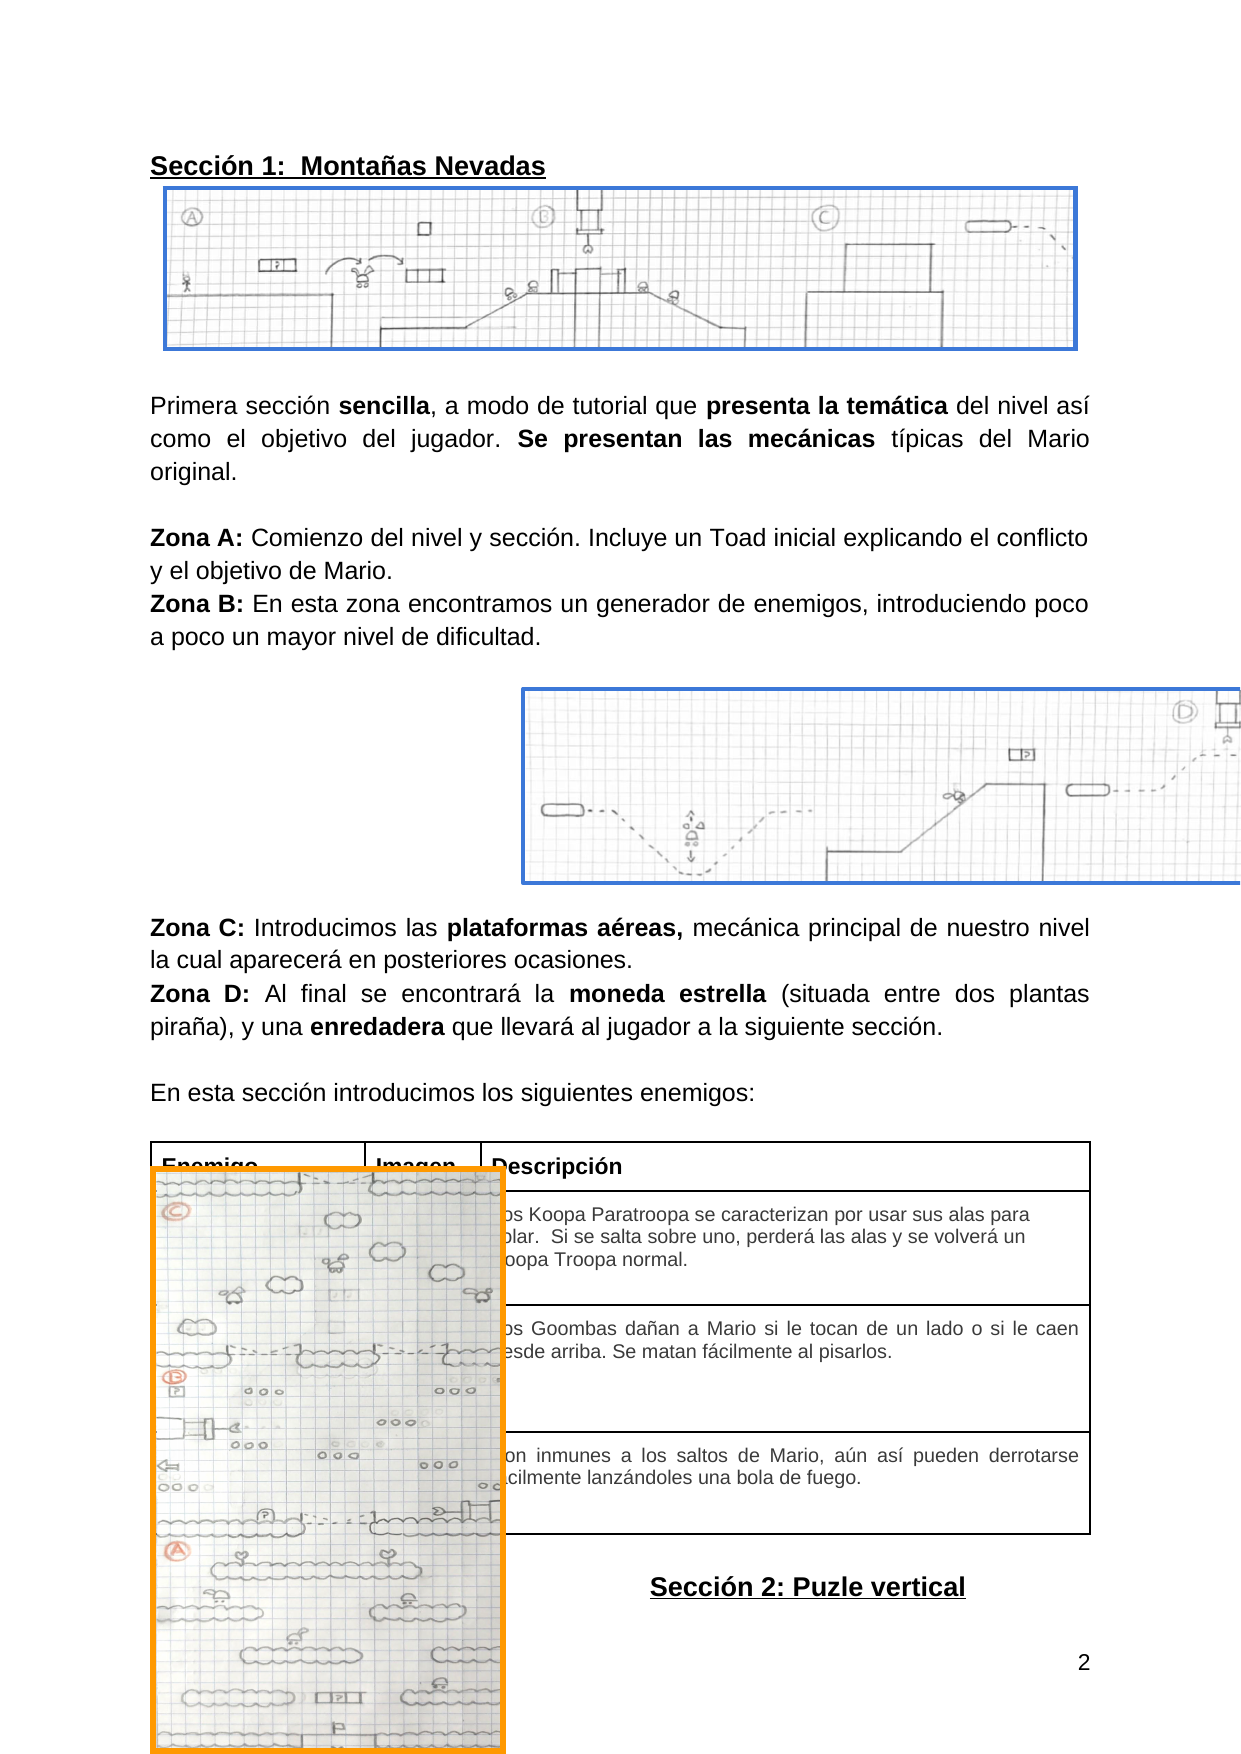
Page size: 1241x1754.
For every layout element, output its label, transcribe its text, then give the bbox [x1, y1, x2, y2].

text Primera sección sencilla, a modo de tutorial que presenta la temática del nivel así como el objetivo del jugador. Se presentan las mecánicas típicas del Mario original. [150, 391, 1090, 485]
text Zona B: En esta zona encontramos un generador de enemigos, introduciendo poco a poco un mayor nivel de dificultad. [150, 589, 1090, 651]
text Sección 1: Montañas Nevadas [150, 150, 1090, 181]
table_header Enemigo [152, 1143, 364, 1166]
picture [526, 691, 1241, 881]
table_header Descripción [482, 1143, 1089, 1190]
table_cell Los Goombas dañan a Mario si le tocan de un lado o si le caen desde arriba. Se matan fácilmente al pisarlos. [506, 1306, 1089, 1431]
picture [156, 1172, 500, 1748]
table_cell Los Koopa Paratroopa se caracterizan por usar sus alas para volar. Si se salta sobre uno, perderá las alas y se volverá un Koopa Troopa normal. [506, 1192, 1089, 1304]
text Zona D: Al final se encontrará la moneda estrella (situada entre dos plantas piraña), y una enredadera que llevará al jugador a la siguiente sección. [150, 978, 1090, 1040]
text Sección 2: Puzle vertical [506, 1571, 1090, 1602]
text Zona A: Comienzo del nivel y sección. Incluye un Toad inicial explicando el conflicto y el objetivo de Mario. [150, 523, 1090, 584]
picture [167, 190, 1073, 347]
text En esta sección introducimos los siguientes enemigos: [150, 1078, 1090, 1106]
table_header Imagen [366, 1143, 480, 1166]
table_cell Son inmunes a los saltos de Mario, aún así pueden derrotarse fácilmente lanzándoles una bola de fuego. [506, 1433, 1089, 1533]
text Zona C: Introducimos las plataformas aéreas, mecánica principal de nuestro nivel la cual aparecerá en posteriores ocasiones. [150, 912, 1090, 974]
